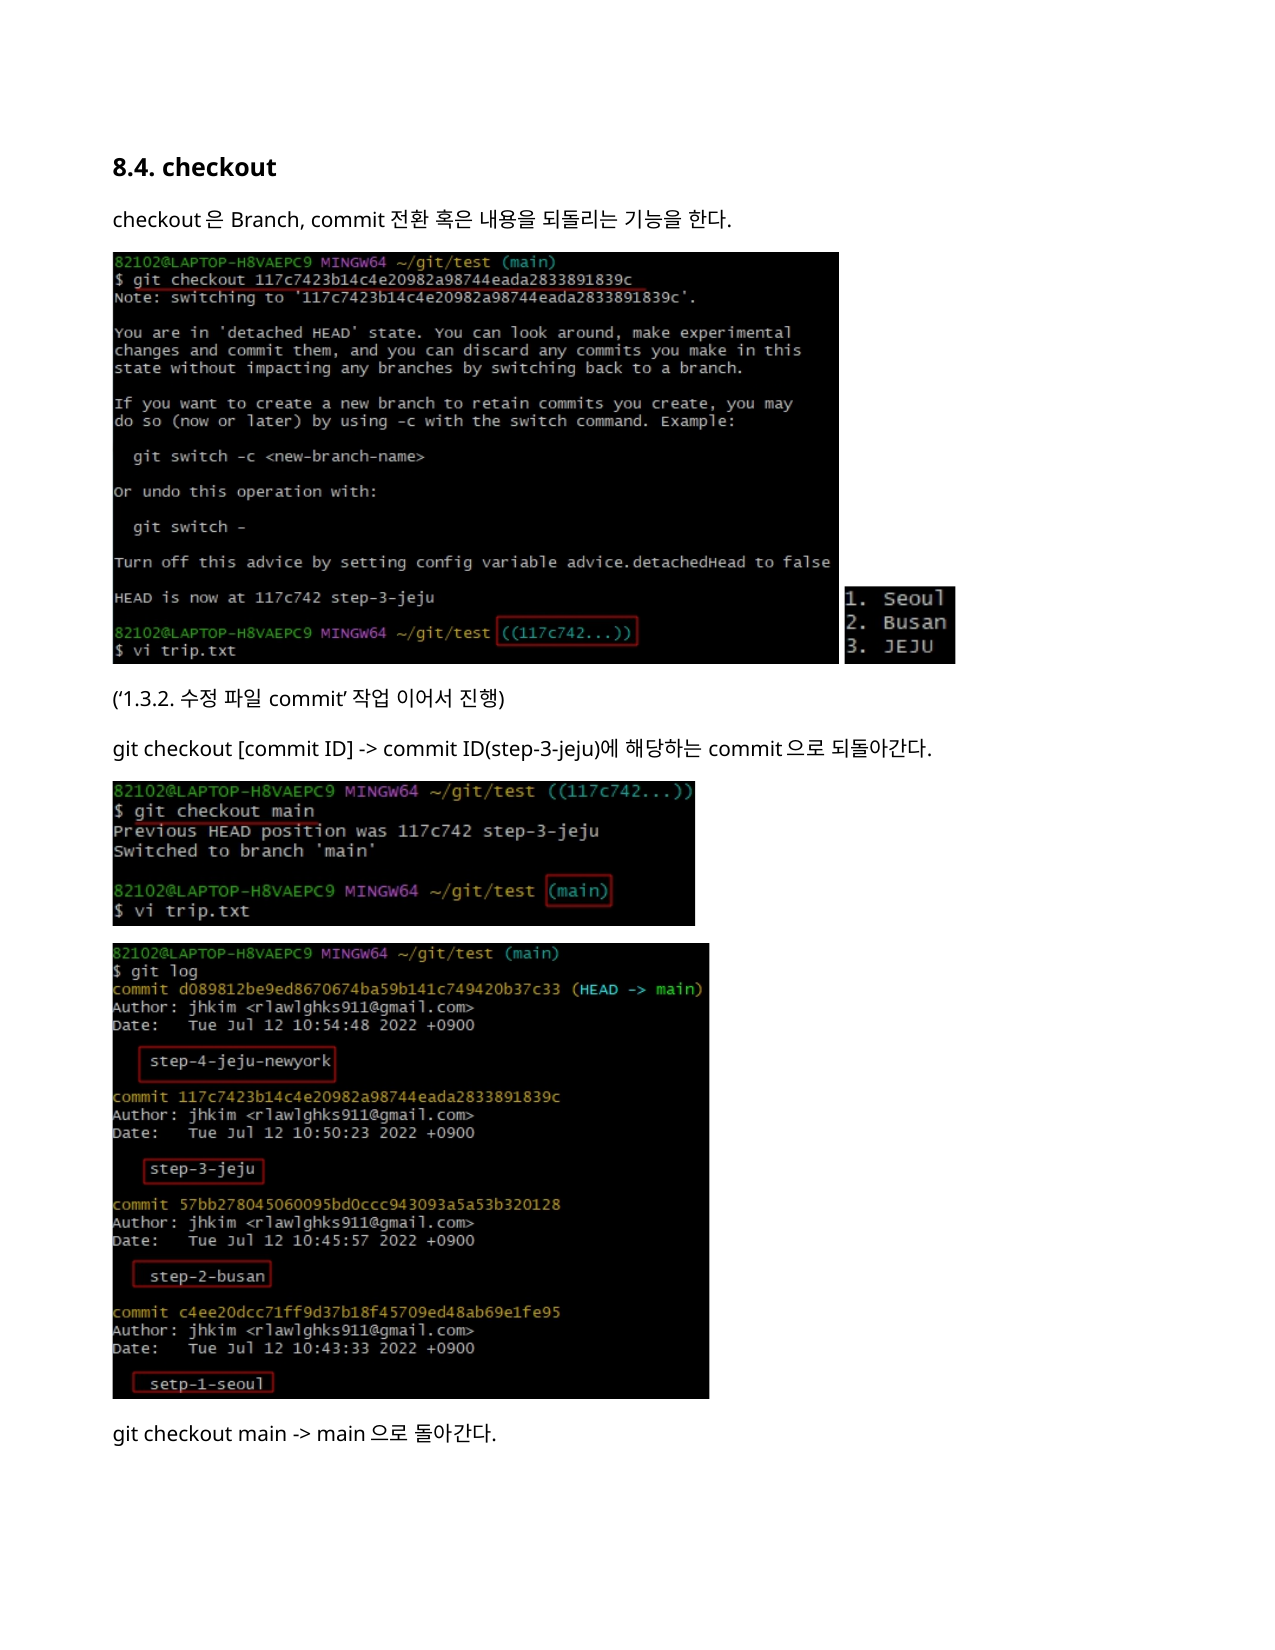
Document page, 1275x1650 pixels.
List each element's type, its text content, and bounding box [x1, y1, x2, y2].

subtitle 8.4. checkout [112, 150, 1162, 184]
picture [112, 781, 696, 926]
text checkout은 Branch, commit 전환 혹은 내용을 되돌리는 기능을 한다. [112, 203, 1162, 234]
text git checkout main -> main으로 돌아간다. [112, 1417, 1162, 1448]
text (‘1.3.2. 수정 파일 commit’ 작업 이어서 진행) [112, 683, 1162, 713]
picture [112, 943, 710, 1399]
text git checkout [commit ID] -> commit ID(step-3-jeju)에 해당하는 commit으로 되돌아간다. [112, 732, 1162, 762]
picture [844, 585, 956, 664]
picture [112, 252, 839, 664]
